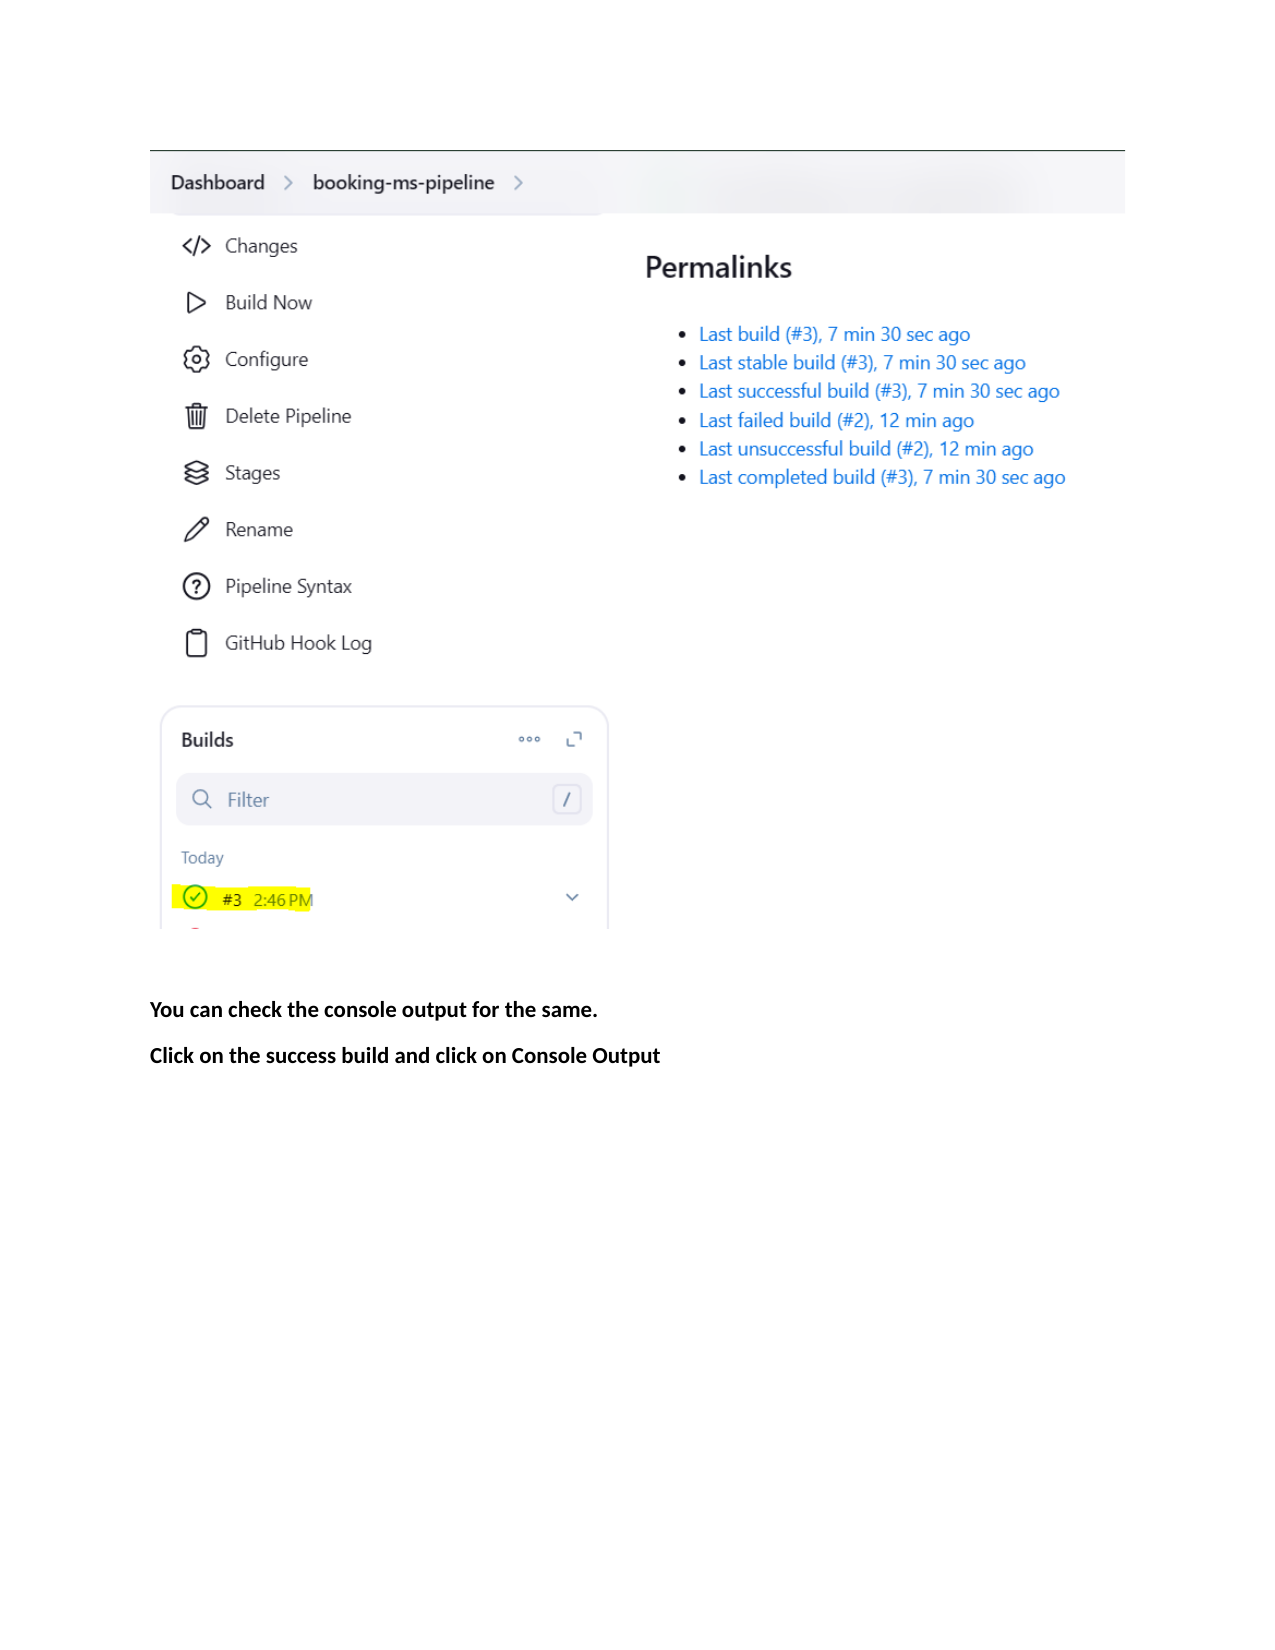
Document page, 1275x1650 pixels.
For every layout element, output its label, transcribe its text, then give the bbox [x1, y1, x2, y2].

text Click on the success build and click on Console Output [150, 1042, 1125, 1069]
text You can check the console output for the same. [150, 995, 1125, 1023]
picture [150, 150, 1125, 929]
